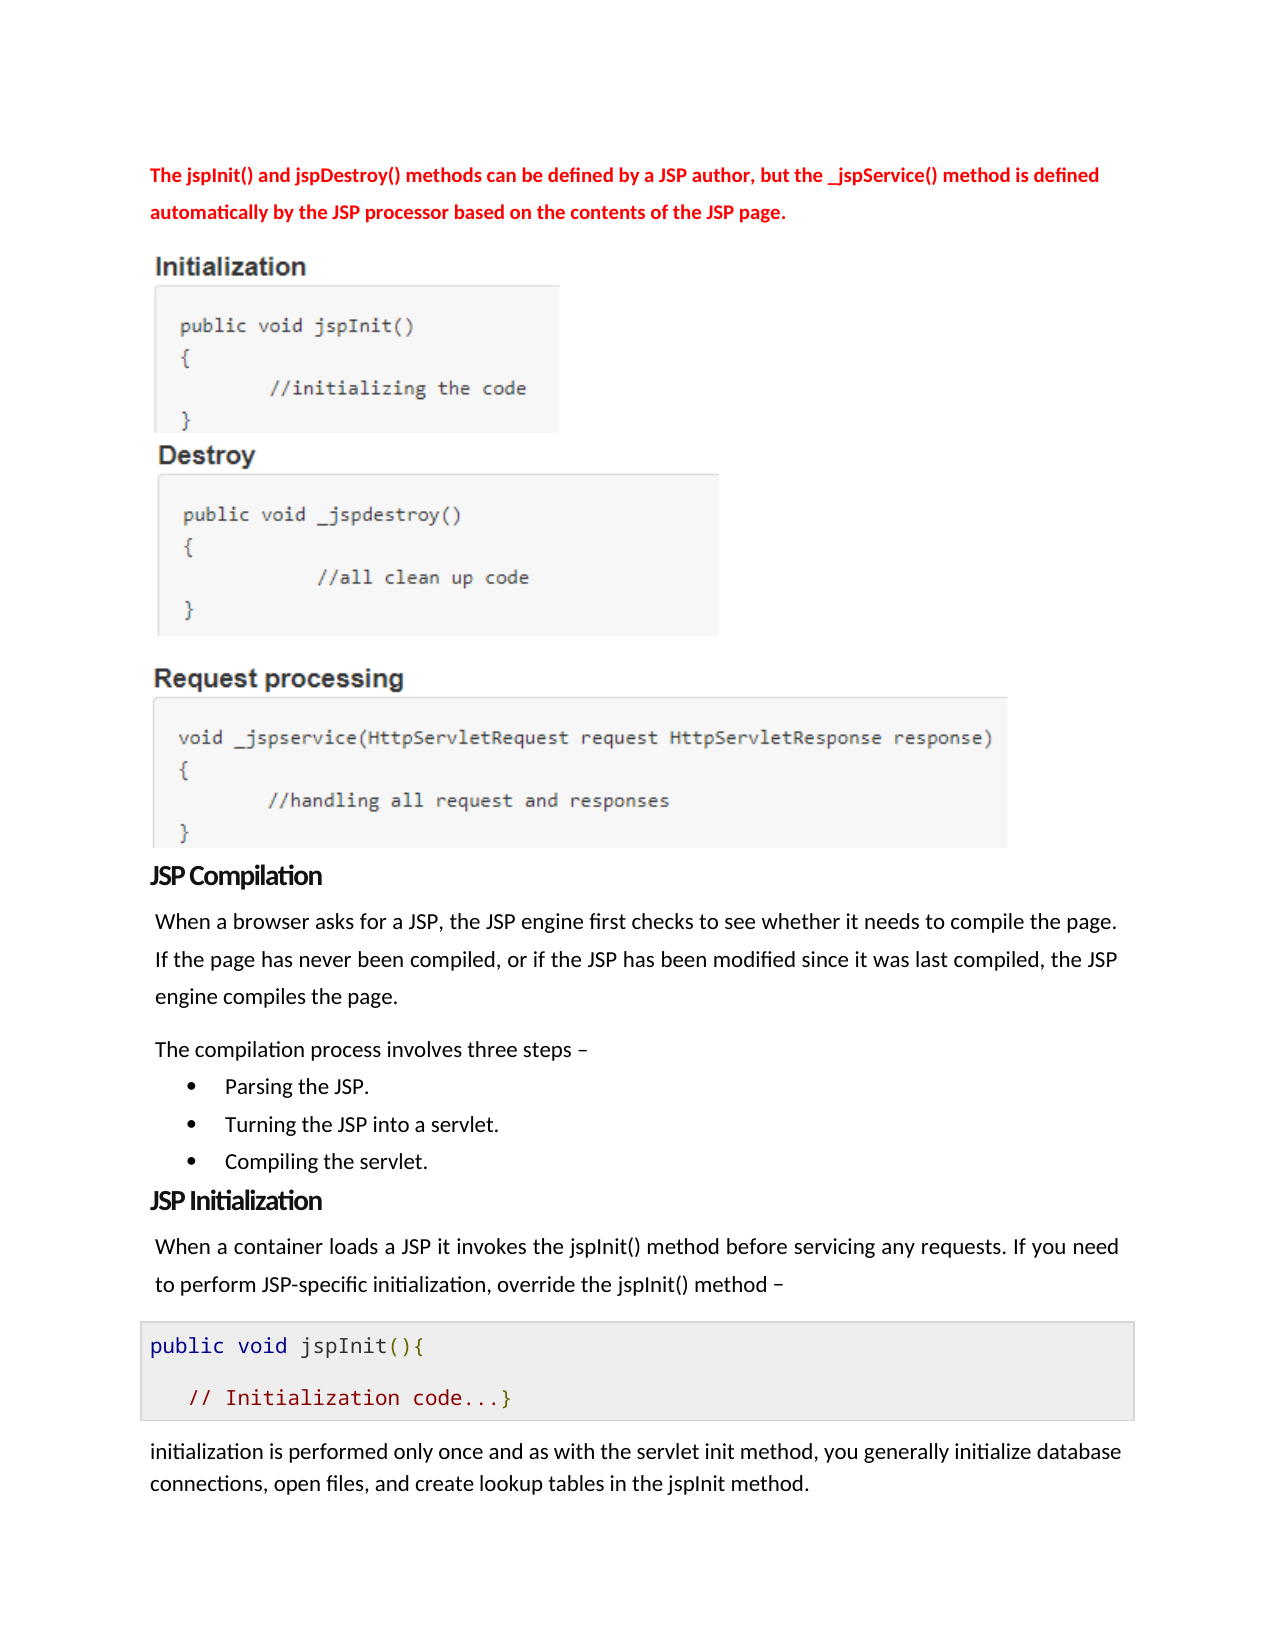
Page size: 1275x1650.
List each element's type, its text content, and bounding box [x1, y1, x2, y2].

text When a container loads a JSP it invokes the jspInit() method before servicing any requests. If you need to perform JSP-specific initialization, override the jspInit() method − [155, 1223, 1120, 1298]
subtitle JSP Compilation [150, 855, 1120, 893]
list Compiling the servlet. [187, 1138, 1120, 1175]
text initialization is performed only once and as with the servlet init method, you generally initialize database connections, open files, and create lookup tables in the jspInit method. [150, 1437, 1125, 1497]
text The compilation process involves three steps – [155, 1025, 1120, 1063]
list Turning the JSP into a servlet. [187, 1100, 1120, 1138]
subtitle JSP Initialization [150, 1180, 1120, 1218]
text public void jspInit(){ [142, 1323, 1133, 1359]
picture [150, 254, 719, 636]
text // Initialization code...} [142, 1373, 1133, 1420]
text The jspInit() and jspDestroy() methods can be defined by a JSP author, but the _jspService() method is defined automatically by the JSP processor based on the contents of the JSP page. [150, 150, 1125, 225]
picture [150, 664, 1008, 848]
list Parsing the JSP. [187, 1063, 1120, 1100]
text When a browser asks for a JSP, the JSP engine first checks to see whether it needs to compile the page. If the page has never been compiled, or if the JSP has been modified since it was last compiled, the JSP engine compiles the page. [155, 898, 1120, 1010]
